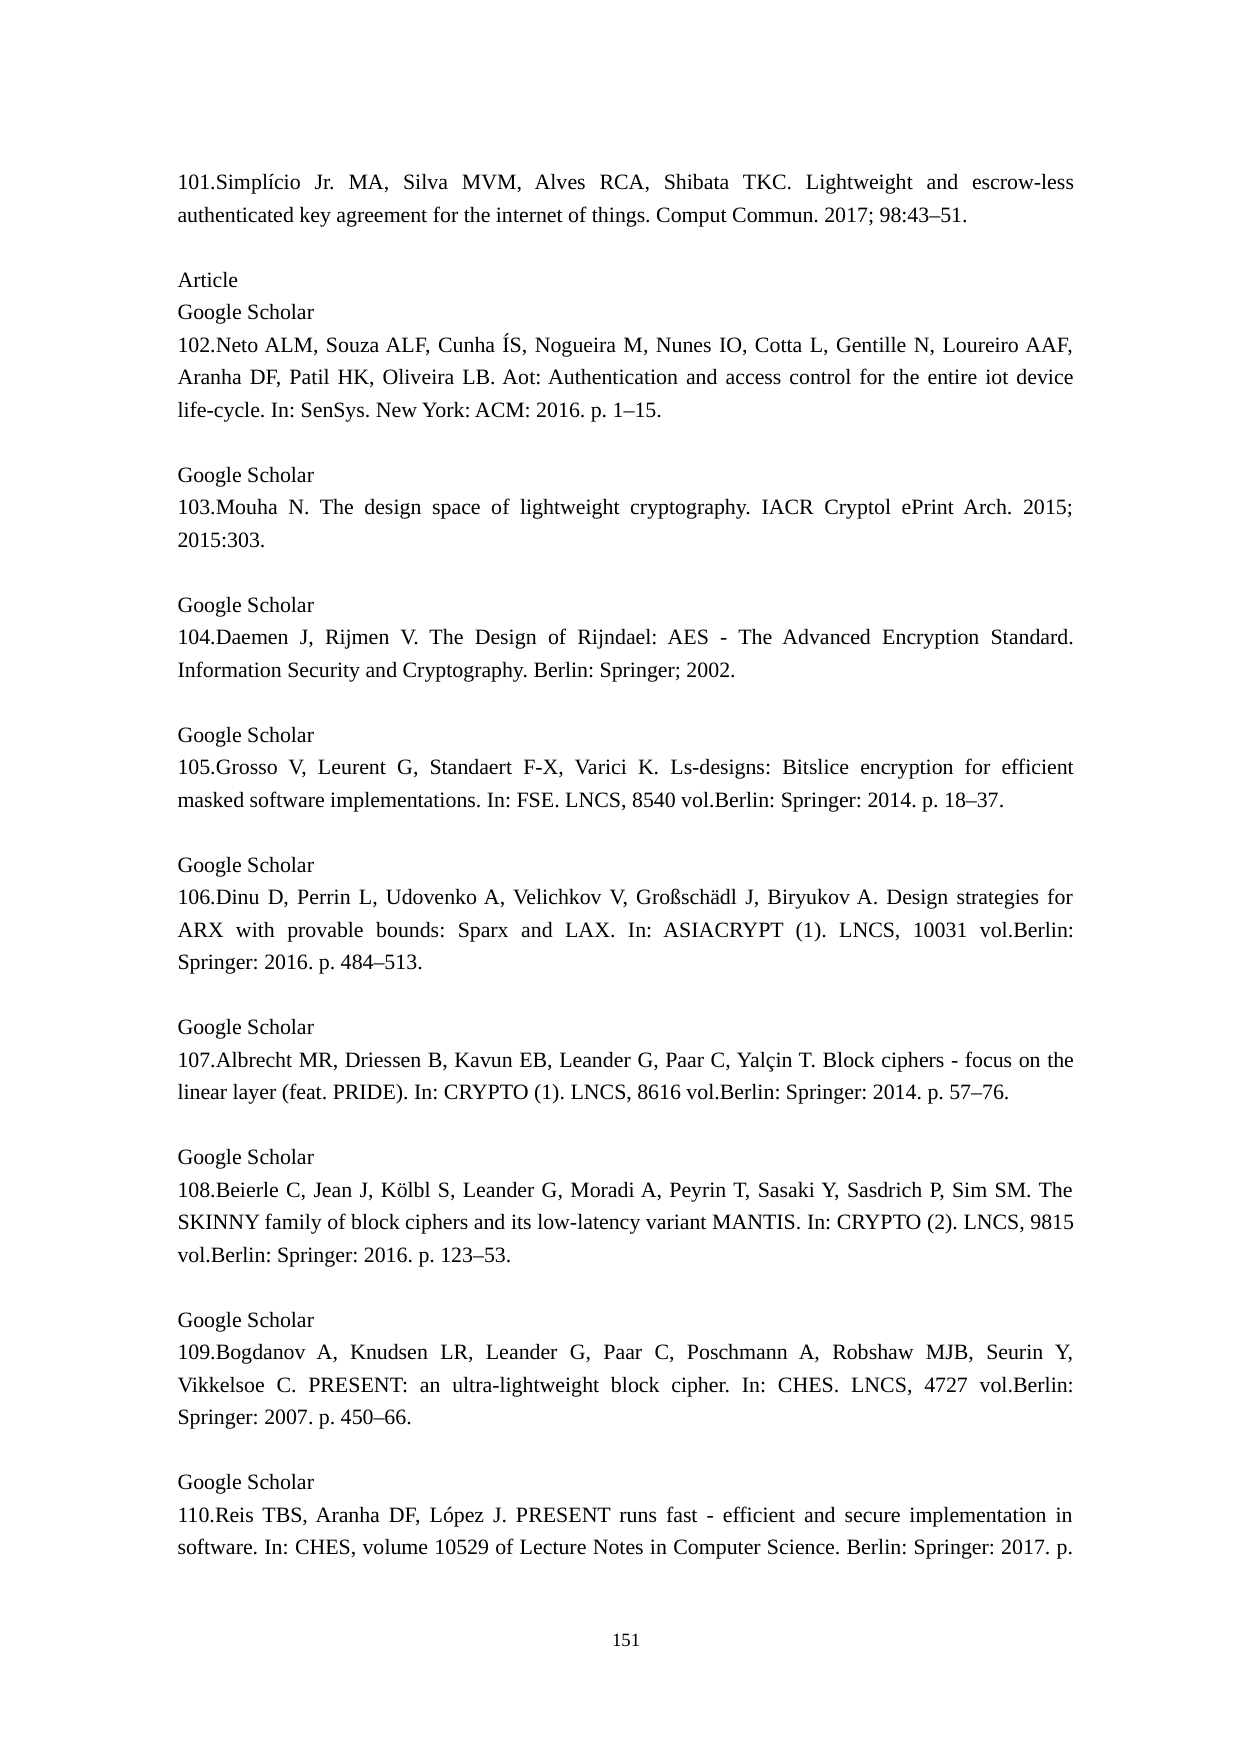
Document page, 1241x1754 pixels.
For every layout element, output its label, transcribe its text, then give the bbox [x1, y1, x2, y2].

text 101.Simplício Jr. MA, Silva MVM, Alves RCA, Shibata TKC. Lightweight and escrow-less authenticated key agreement for the internet of things. Comput Commun. 2017; 98:43–51. [177, 165, 1075, 230]
text Google Scholar [177, 1303, 1075, 1335]
text Google Scholar [177, 458, 1075, 490]
text 108.Beierle C, Jean J, Kölbl S, Leander G, Moradi A, Peyrin T, Sasaki Y, Sasdrich P, Sim SM. The SKINNY family of block ciphers and its low-latency variant MANTIS. In: CRYPTO (2). LNCS, 9815 vol.Berlin: Springer: 2016. p. 123–53. [177, 1173, 1075, 1270]
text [177, 1498, 1075, 1563]
text 102.Neto ALM, Souza ALF, Cunha ÍS, Nogueira M, Nunes IO, Cotta L, Gentille N, Loureiro AAF, Aranha DF, Patil HK, Oliveira LB. Aot: Authentication and access control for the entire iot device life-cycle. In: SenSys. New York: ACM: 2016. p. 1–15. [177, 328, 1075, 425]
text 103.Mouha N. The design space of lightweight cryptography. IACR Cryptol ePrint Arch. 2015; 2015:303. [177, 490, 1075, 555]
text Google Scholar [177, 1010, 1075, 1043]
text Google Scholar [177, 1465, 1075, 1498]
text Google Scholar [177, 718, 1075, 750]
text 109.Bogdanov A, Knudsen LR, Leander G, Paar C, Poschmann A, Robshaw MJB, Seurin Y, Vikkelsoe C. PRESENT: an ultra-lightweight block cipher. In: CHES. LNCS, 4727 vol.Berlin: Springer: 2007. p. 450–66. [177, 1335, 1075, 1433]
text Google Scholar [177, 1140, 1075, 1173]
text Google Scholar [177, 295, 1075, 328]
text Google Scholar [177, 848, 1075, 880]
text 105.Grosso V, Leurent G, Standaert F-X, Varici K. Ls-designs: Bitslice encryption for efficient masked software implementations. In: FSE. LNCS, 8540 vol.Berlin: Springer: 2014. p. 18–37. [177, 750, 1075, 815]
text Google Scholar [177, 588, 1075, 620]
text 106.Dinu D, Perrin L, Udovenko A, Velichkov V, Großschädl J, Biryukov A. Design strategies for ARX with provable bounds: Sparx and LAX. In: ASIACRYPT (1). LNCS, 10031 vol.Berlin: Springer: 2016. p. 484–513. [177, 880, 1075, 978]
text 107.Albrecht MR, Driessen B, Kavun EB, Leander G, Paar C, Yalçin T. Block ciphers - focus on the linear layer (feat. PRIDE). In: CRYPTO (1). LNCS, 8616 vol.Berlin: Springer: 2014. p. 57–76. [177, 1043, 1075, 1108]
text 104.Daemen J, Rijmen V. The Design of Rijndael: AES - The Advanced Encryption Standard. Information Security and Cryptography. Berlin: Springer; 2002. [177, 620, 1075, 685]
text Article [177, 263, 1075, 295]
